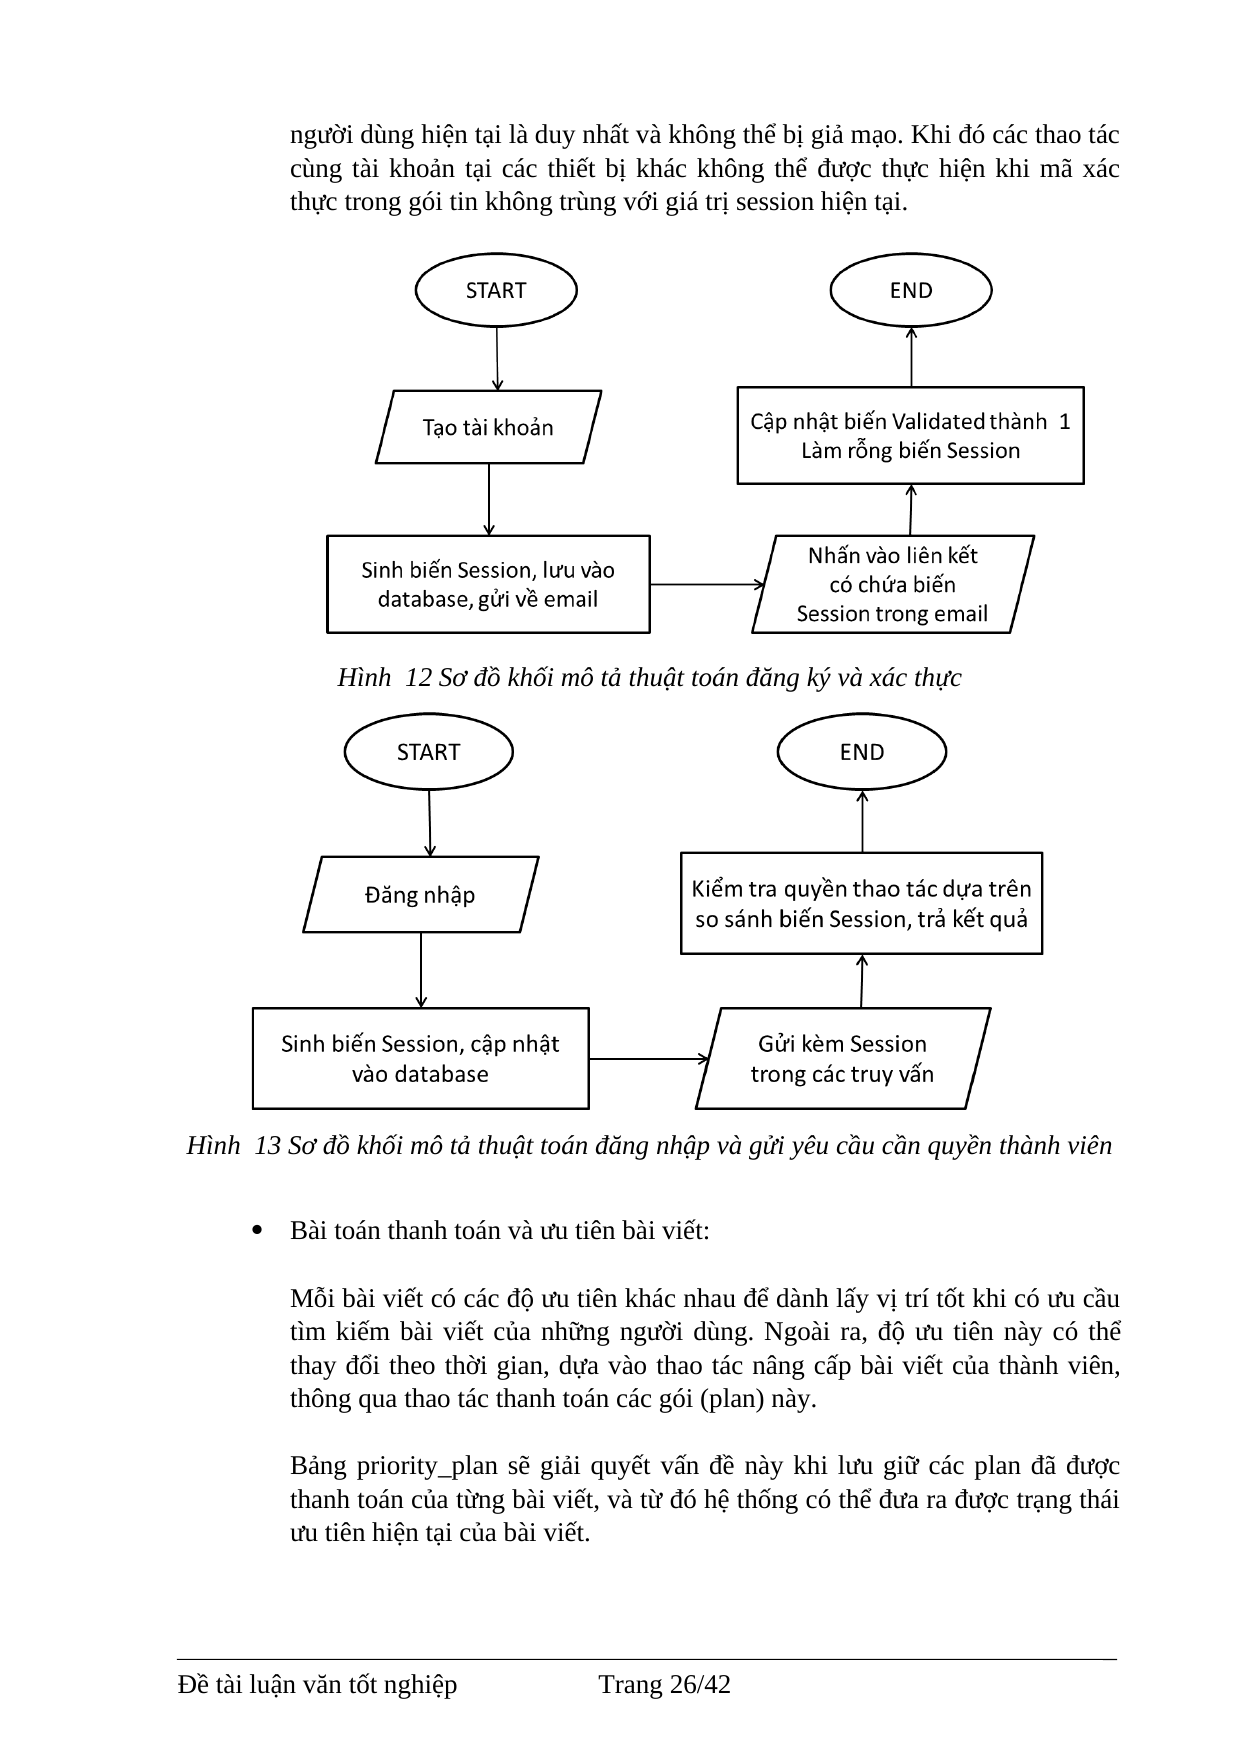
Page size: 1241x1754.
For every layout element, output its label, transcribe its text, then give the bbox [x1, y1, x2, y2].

picture [326, 252, 1086, 642]
text Hình 12 Sơ đồ khối mô tả thuật toán đăng ký và xác thực [177, 661, 1122, 692]
list Bài toán thanh toán và ưu tiên bài viết: [252, 1214, 1122, 1246]
list Bảng priority_plan sẽ giải quyết vấn đề này khi lưu giữ các plan đã được thanh toán của từng bài viết, và từ đó hệ thống có thể đưa ra được trạng thái ưu tiên hiện tại của bài viết. [290, 1449, 1122, 1548]
text Hình 13 Sơ đồ khối mô tả thuật toán đăng nhập và gửi yêu cầu cần quyền thành viên [177, 1129, 1122, 1160]
list Mỗi bài viết có các độ ưu tiên khác nhau để dành lấy vị trí tốt khi có ưu cầu tìm kiếm bài viết của những người dùng. Ngoài ra, độ ưu tiên này có thể thay đổi theo thời gian, dựa vào thao tác nâng cấp bài viết của thành viên, thông qua thao tác thanh toán các gói (plan) này. [290, 1282, 1122, 1413]
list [290, 118, 1122, 216]
picture [251, 712, 1048, 1110]
